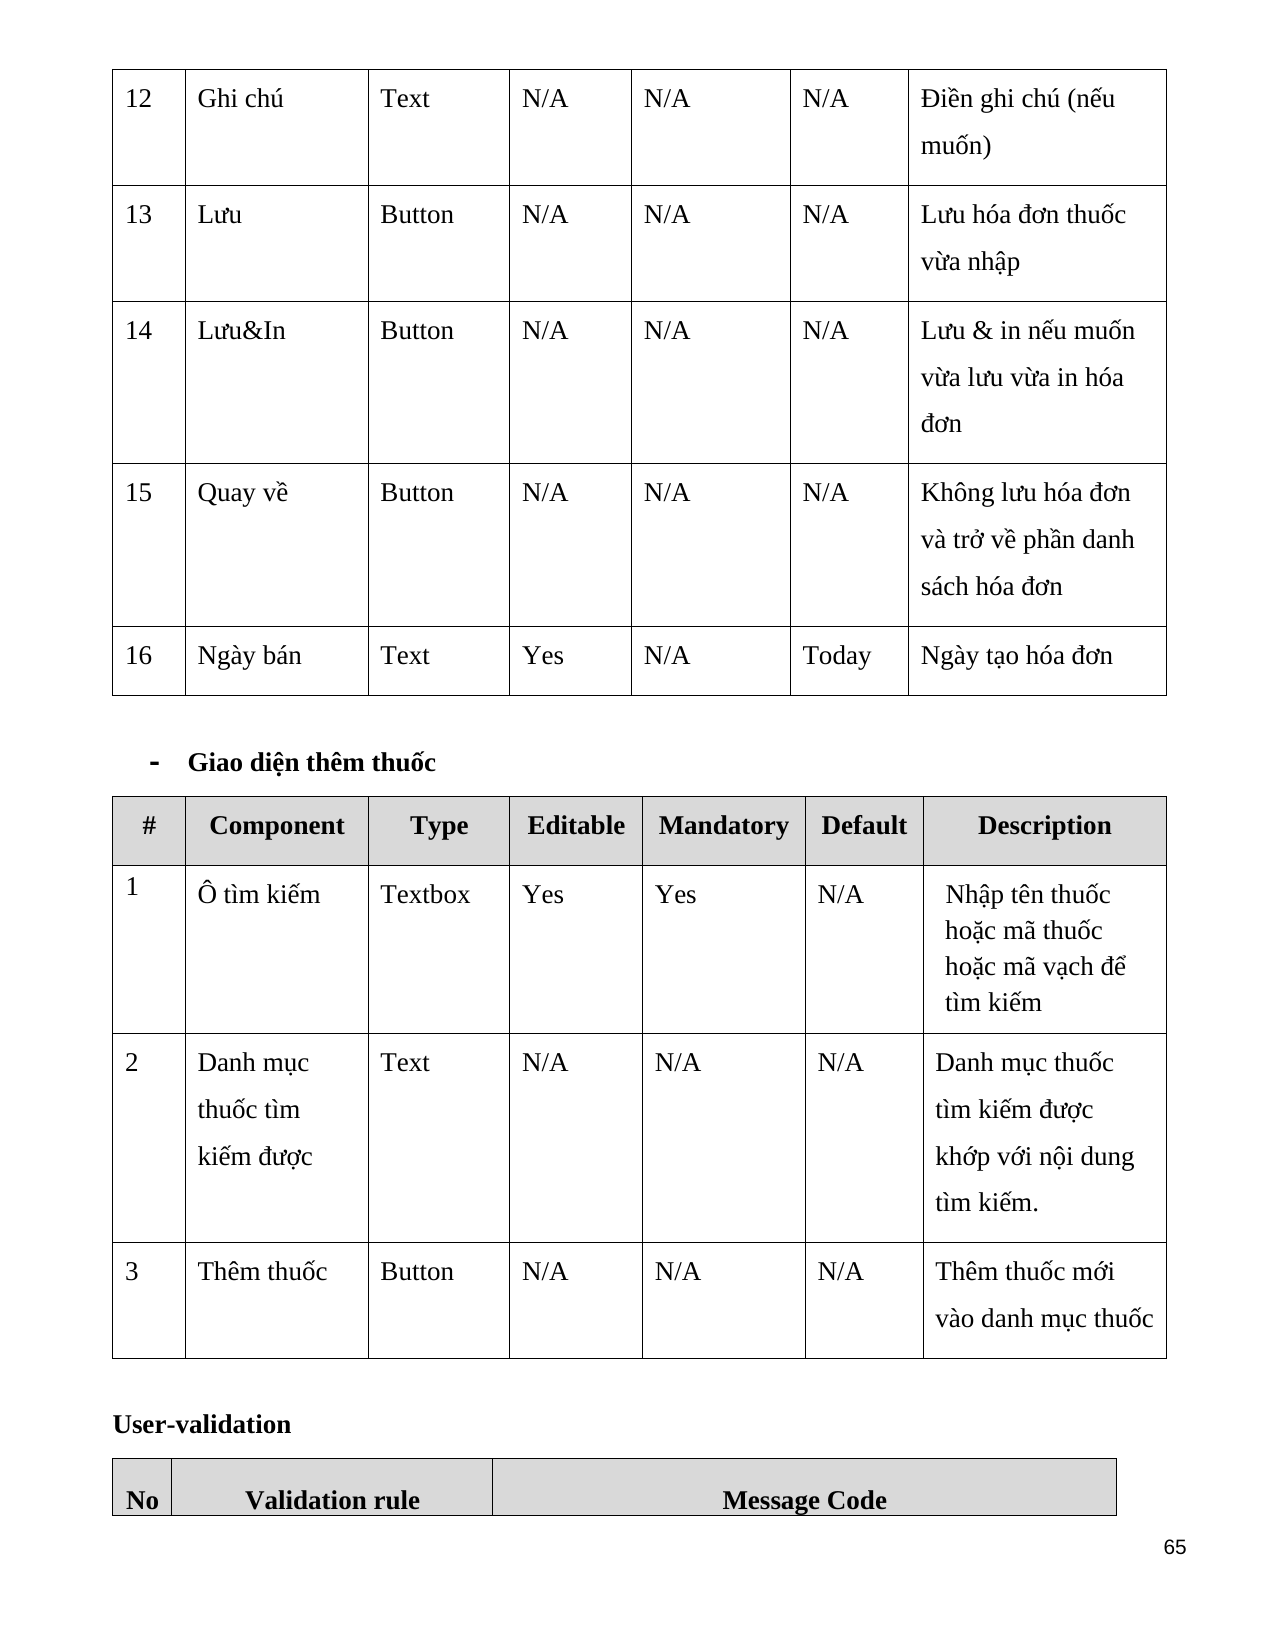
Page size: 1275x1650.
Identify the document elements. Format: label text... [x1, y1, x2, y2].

table_cell Today [791, 627, 908, 695]
table_cell N/A [791, 70, 908, 185]
table_cell N/A [791, 302, 908, 463]
table_cell 3 [113, 1243, 185, 1358]
table_cell N/A [510, 464, 631, 626]
table_cell N/A [510, 1034, 642, 1242]
table_cell N/A [806, 866, 923, 1033]
table_cell Textbox [369, 866, 509, 1033]
table_cell N/A [806, 1243, 923, 1358]
table_cell N/A [632, 186, 790, 301]
table_header Validation rule [172, 1459, 492, 1515]
table_cell Yes [643, 866, 805, 1033]
table_cell Không lưu hóa đơn và trở về phần danh sách hóa đơn [909, 464, 1166, 626]
text User-validation [112, 1408, 1186, 1439]
table_header Component [186, 797, 368, 865]
table_cell Thêm thuốc [186, 1243, 368, 1358]
table_cell N/A [510, 302, 631, 463]
table_cell Text [369, 1034, 509, 1242]
table_cell N/A [791, 186, 908, 301]
table_cell Lưu hóa đơn thuốc vừa nhập [909, 186, 1166, 301]
table_cell Nhập tên thuốc hoặc mã thuốc hoặc mã vạch để tìm kiếm [924, 866, 1166, 1033]
table_cell Lưu & in nếu muốn vừa lưu vừa in hóa đơn [909, 302, 1166, 463]
table_cell Button [369, 302, 509, 463]
table_cell 12 [113, 70, 185, 185]
table_cell Ngày bán [186, 627, 368, 695]
table_cell N/A [632, 302, 790, 463]
table_cell N/A [632, 627, 790, 695]
table_cell N/A [510, 1243, 642, 1358]
table_cell N/A [791, 464, 908, 626]
table_cell Lưu&In [186, 302, 368, 463]
table_cell N/A [643, 1034, 805, 1242]
table_header Mandatory [643, 797, 805, 865]
list Giao diện thêm thuốc [150, 746, 1186, 777]
table_header Editable [510, 797, 642, 865]
table_cell Ghi chú [186, 70, 368, 185]
table_cell Text [369, 627, 509, 695]
table_cell N/A [510, 186, 631, 301]
table_cell N/A [643, 1243, 805, 1358]
table_cell Yes [510, 627, 631, 695]
table_cell Button [369, 464, 509, 626]
table_cell 2 [113, 1034, 185, 1242]
table_cell 15 [113, 464, 185, 626]
table_header Default [806, 797, 923, 865]
table_cell Thêm thuốc mới vào danh mục thuốc [924, 1243, 1166, 1358]
table_cell Text [369, 70, 509, 185]
table_cell N/A [632, 70, 790, 185]
table_cell Danh mục thuốc tìm kiếm được khớp với nội dung tìm kiếm. [924, 1034, 1166, 1242]
table_cell Điền ghi chú (nếu muốn) [909, 70, 1166, 185]
table_header Description [924, 797, 1166, 865]
table_cell 1 [113, 866, 185, 1033]
table_cell 16 [113, 627, 185, 695]
table_cell Ngày tạo hóa đơn [909, 627, 1166, 695]
table_cell N/A [632, 464, 790, 626]
table_cell Quay về [186, 464, 368, 626]
table_header Type [369, 797, 509, 865]
table_cell 14 [113, 302, 185, 463]
table_cell N/A [806, 1034, 923, 1242]
table_cell 13 [113, 186, 185, 301]
table_cell Button [369, 186, 509, 301]
table_cell Lưu [186, 186, 368, 301]
table_cell Danh mục thuốc tìm kiếm được [186, 1034, 368, 1242]
table_header No [113, 1459, 171, 1515]
table_cell Button [369, 1243, 509, 1358]
table_cell Ô tìm kiếm [186, 866, 368, 1033]
table_header # [113, 797, 185, 865]
table_cell N/A [510, 70, 631, 185]
table_cell Yes [510, 866, 642, 1033]
table_header Message Code [493, 1459, 1116, 1515]
